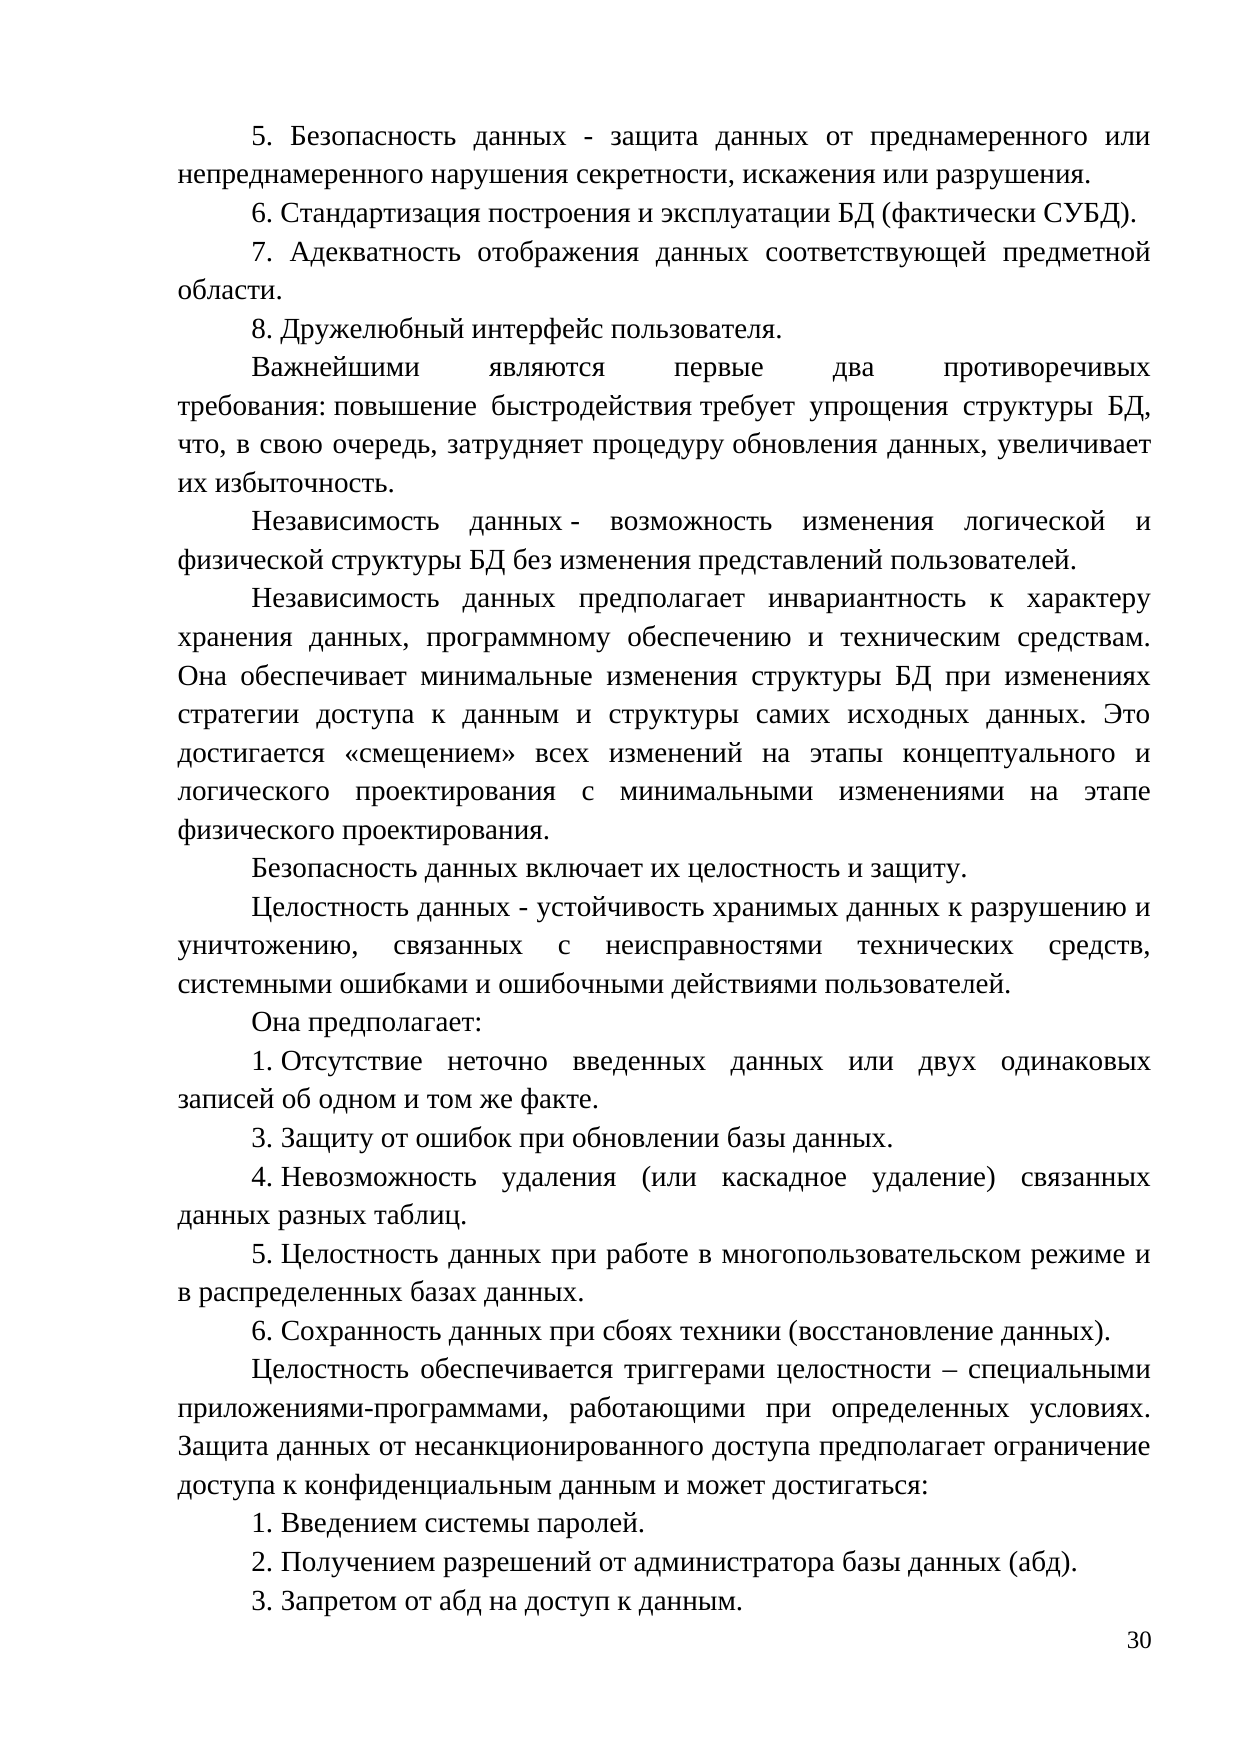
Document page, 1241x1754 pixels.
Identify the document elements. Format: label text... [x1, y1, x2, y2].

list Отсутствие неточно введенных данных или двух одинаковых записей об одном и том же факте. [177, 1043, 1152, 1115]
list Введением системы паролей. [177, 1506, 1152, 1539]
text Целостность обеспечивается триггерами целостности – специальными приложениями-программами, работающими при определенных условиях. Защита данных от несанкционированного доступа предполагает ограничение доступа к конфиденциальным данным и может достигаться: [177, 1351, 1152, 1501]
text 6. Стандартизация построения и эксплуатации БД (фактически СУБД). [177, 195, 1152, 229]
text Целостность данных - устойчивость хранимых данных к разрушению и уничтожению, связанных с неисправностями технических средств, системными ошибками и ошибочными действиями пользователей. [177, 889, 1152, 999]
list Сохранность данных при сбоях техники (восстановление данных). [177, 1313, 1152, 1346]
text 8. Дружелюбный интерфейс пользователя. [177, 311, 1152, 344]
text Важнейшими являются первые два противоречивых требования: повышение быстродействия требует упрощения структуры БД, что, в свою очередь, затрудняет процедуру обновления данных, увеличивает их избыточность. [177, 349, 1152, 498]
text 5. Безопасность данных - защита данных от преднамеренного или непреднамеренного нарушения секретности, искажения или разрушения. [177, 118, 1152, 190]
text Она предполагает: [177, 1004, 1152, 1038]
list Невозможность удаления (или каскадное удаление) связанных данных разных таблиц. [177, 1159, 1152, 1231]
text 7. Адекватность отображения данных соответствующей предметной области. [177, 234, 1152, 306]
list Целостность данных при работе в многопользовательском режиме и в распределенных базах данных. [177, 1236, 1152, 1308]
list Защиту от ошибок при обновлении базы данных. [177, 1120, 1152, 1154]
list Запретом от абд на доступ к данным. [177, 1583, 1152, 1616]
text Независимость данных предполагает инвариантность к характеру хранения данных, программному обеспечению и техническим средствам. Она обеспечивает минимальные изменения структуры БД при изменениях стратегии доступа к данным и структуры самих исходных данных. Это достигается «смещением» всех изменений на этапы концептуального и логического проектирования с минимальными изменениями на этапе физического проектирования. [177, 581, 1152, 845]
list Получением разрешений от администратора базы данных (абд). [177, 1544, 1152, 1578]
text Независимость данных - возможность изменения логической и физической структуры БД без изменения представлений пользователей. [177, 503, 1152, 576]
text Безопасность данных включает их целостность и защиту. [177, 850, 1152, 884]
